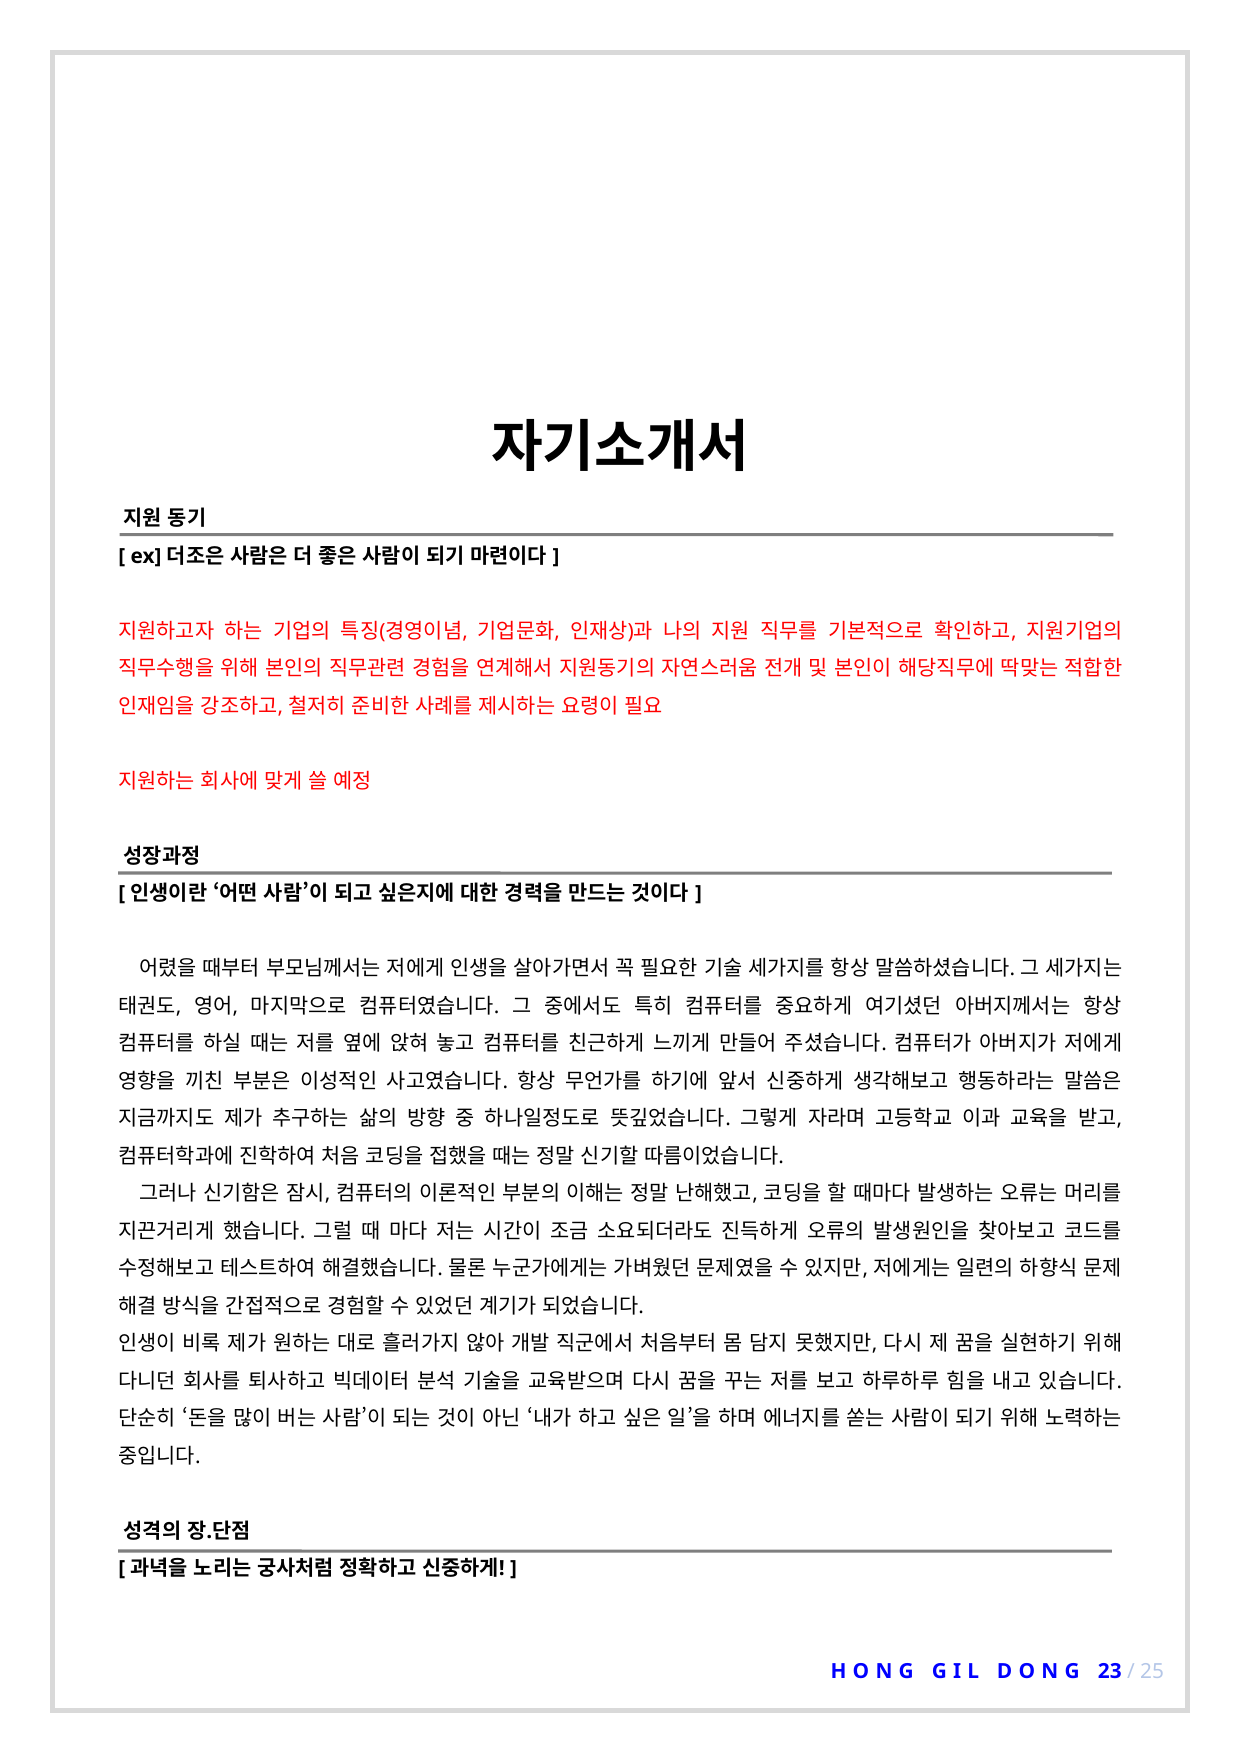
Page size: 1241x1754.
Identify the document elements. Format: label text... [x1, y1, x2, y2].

text 인생이 비록 제가 원하는 대로 흘러가지 않아 개발 직군에서 처음부터 몸 담지 못했지만, 다시 제 꿈을 실현하기 위해 다니던 회사를 퇴사하고 빅데이터 분석 기술을 교육받으며 다시 꿈을 꾸는 저를 보고 하루하루 힘을 내고 있습니다. 단순히 ‘돈을 많이 버는 사람’이 되는 것이 아닌 ‘내가 하고 싶은 일’을 하며 에너지를 쏟는 사람이 되기 위해 노력하는 중입니다. [118, 1323, 1122, 1473]
text 지원 동기 [118, 498, 1122, 536]
text 지원하는 회사에 맞게 쓸 예정 [118, 761, 1122, 798]
text 자기소개서 [118, 386, 1122, 498]
text [ ex] 더조은 사람은 더 좋은 사람이 되기 마련이다 ] [118, 536, 1122, 573]
text 성장과정 [118, 836, 1122, 873]
text 어렸을 때부터 부모님께서는 저에게 인생을 살아가면서 꼭 필요한 기술 세가지를 항상 말씀하셨습니다. 그 세가지는 태권도, 영어, 마지막으로 컴퓨터였습니다. 그 중에서도 특히 컴퓨터를 중요하게 여기셨던 아버지께서는 항상 컴퓨터를 하실 때는 저를 옆에 앉혀 놓고 컴퓨터를 친근하게 느끼게 만들어 주셨습니다. 컴퓨터가 아버지가 저에게 영향을 끼친 부분은 이성적인 사고였습니다. 항상 무언가를 하기에 앞서 신중하게 생각해보고 행동하라는 말씀은 지금까지도 제가 추구하는 삶의 방향 중 하나일정도로 뜻깊었습니다. 그렇게 자라며 고등학교 이과 교육을 받고, 컴퓨터학과에 진학하여 처음 코딩을 접했을 때는 정말 신기할 따름이었습니다. [118, 948, 1122, 1173]
text 그러나 신기함은 잠시, 컴퓨터의 이론적인 부분의 이해는 정말 난해했고, 코딩을 할 때마다 발생하는 오류는 머리를 지끈거리게 했습니다. 그럴 때 마다 저는 시간이 조금 소요되더라도 진득하게 오류의 발생원인을 찾아보고 코드를 수정해보고 테스트하여 해결했습니다. 물론 누군가에게는 가벼웠던 문제였을 수 있지만, 저에게는 일련의 하향식 문제 해결 방식을 간접적으로 경험할 수 있었던 계기가 되었습니다. [118, 1173, 1122, 1323]
text [ 과녁을 노리는 궁사처럼 정확하고 신중하게! ] [118, 1548, 1122, 1586]
text 지원하고자 하는 기업의 특징(경영이념, 기업문화, 인재상)과 나의 지원 직무를 기본적으로 확인하고, 지원기업의 직무수행을 위해 본인의 직무관련 경험을 연계해서 지원동기의 자연스러움 전개 및 본인이 해당직무에 딱맞는 적합한 인재임을 강조하고, 철저히 준비한 사례를 제시하는 요령이 필요 [118, 611, 1122, 723]
text [ 인생이란 ‘어떤 사람’이 되고 싶은지에 대한 경력을 만드는 것이다 ] [118, 873, 1122, 911]
text 성격의 장.단점 [118, 1511, 1122, 1548]
